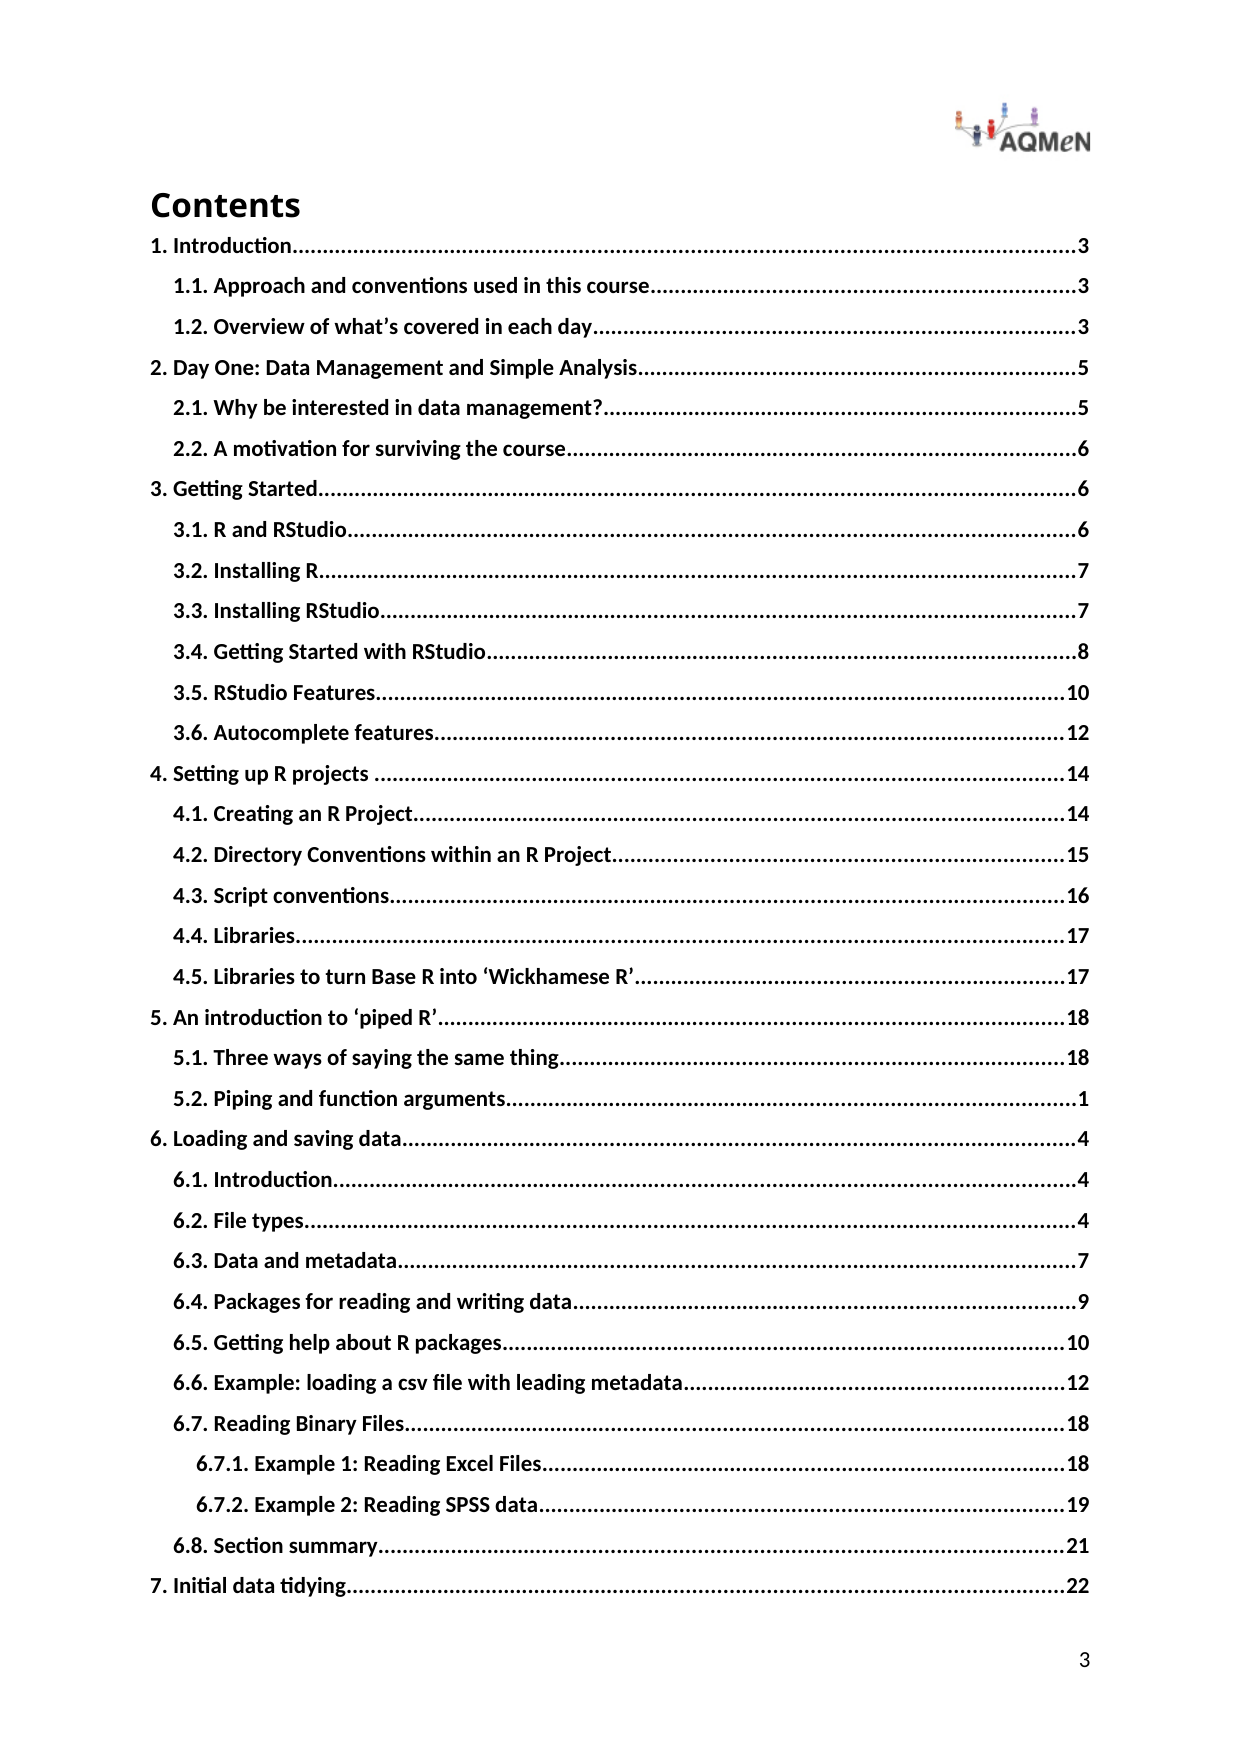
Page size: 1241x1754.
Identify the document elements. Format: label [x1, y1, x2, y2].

picture [955, 73, 1091, 182]
